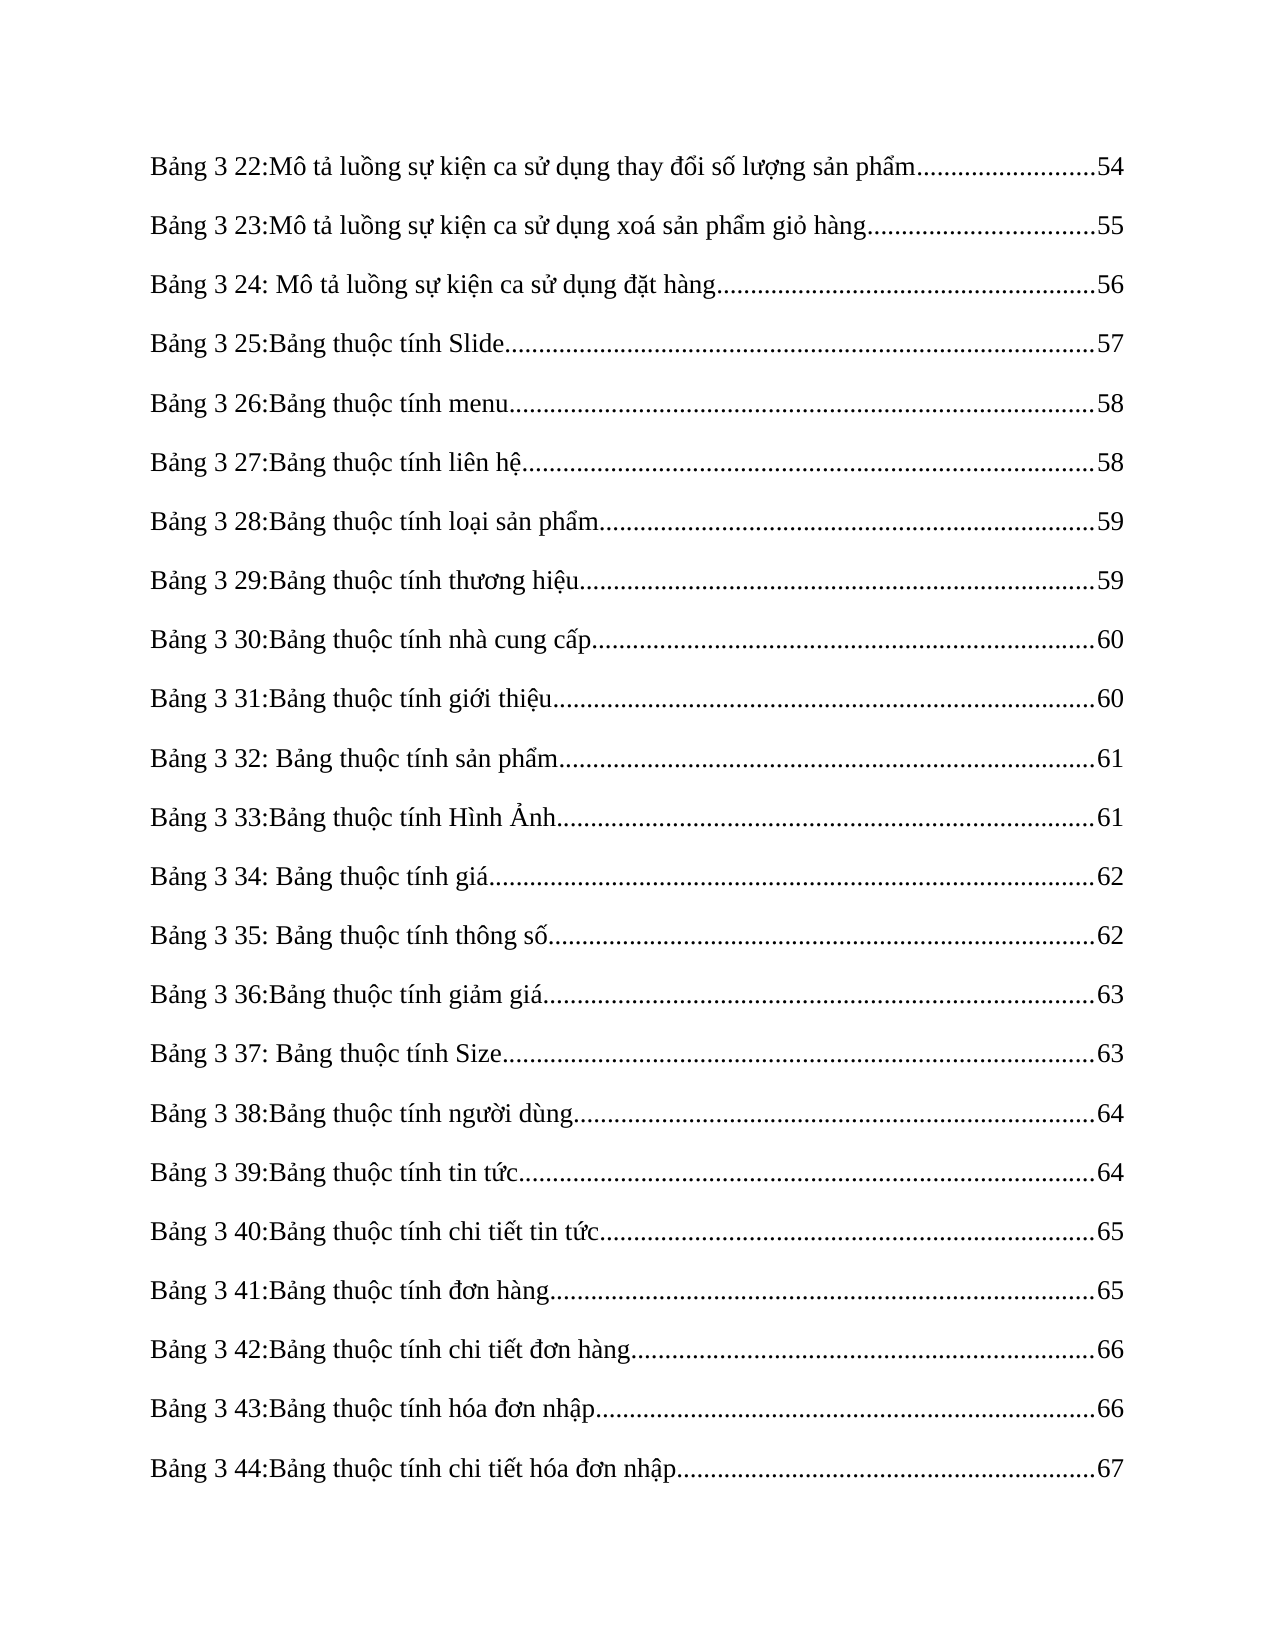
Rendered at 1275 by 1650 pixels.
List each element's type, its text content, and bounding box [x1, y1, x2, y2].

list Bảng 3 30:Bảng thuộc tính nhà cung cấp 60 [150, 623, 1125, 654]
list Bảng 3 27:Bảng thuộc tính liên hệ 58 [150, 446, 1125, 477]
list Bảng 3 32: Bảng thuộc tính sản phẩm 61 [150, 742, 1125, 773]
list Bảng 3 25:Bảng thuộc tính Slide 57 [150, 327, 1125, 359]
list Bảng 3 41:Bảng thuộc tính đơn hàng 65 [150, 1274, 1125, 1305]
list Bảng 3 24: Mô tả luồng sự kiện ca sử dụng đặt hàng 56 [150, 268, 1125, 299]
list Bảng 3 29:Bảng thuộc tính thương hiệu 59 [150, 564, 1125, 595]
list Bảng 3 22:Mô tả luồng sự kiện ca sử dụng thay đổi số lượng sản phẩm 54 [150, 150, 1125, 181]
list Bảng 3 38:Bảng thuộc tính người dùng 64 [150, 1097, 1125, 1128]
list Bảng 3 43:Bảng thuộc tính hóa đơn nhập 66 [150, 1392, 1125, 1424]
list Bảng 3 44:Bảng thuộc tính chi tiết hóa đơn nhập 67 [150, 1452, 1125, 1483]
list Bảng 3 26:Bảng thuộc tính menu 58 [150, 387, 1125, 418]
list Bảng 3 42:Bảng thuộc tính chi tiết đơn hàng 66 [150, 1333, 1125, 1364]
list Bảng 3 37: Bảng thuộc tính Size 63 [150, 1037, 1125, 1069]
list Bảng 3 31:Bảng thuộc tính giới thiệu 60 [150, 682, 1125, 714]
list Bảng 3 40:Bảng thuộc tính chi tiết tin tức 65 [150, 1215, 1125, 1246]
list Bảng 3 33:Bảng thuộc tính Hình Ảnh 61 [150, 801, 1125, 832]
list Bảng 3 28:Bảng thuộc tính loại sản phẩm 59 [150, 505, 1125, 536]
list Bảng 3 39:Bảng thuộc tính tin tức 64 [150, 1156, 1125, 1187]
list Bảng 3 23:Mô tả luồng sự kiện ca sử dụng xoá sản phẩm giỏ hàng 55 [150, 209, 1125, 240]
list Bảng 3 36:Bảng thuộc tính giảm giá 63 [150, 978, 1125, 1009]
list Bảng 3 35: Bảng thuộc tính thông số 62 [150, 919, 1125, 950]
list Bảng 3 34: Bảng thuộc tính giá 62 [150, 860, 1125, 891]
